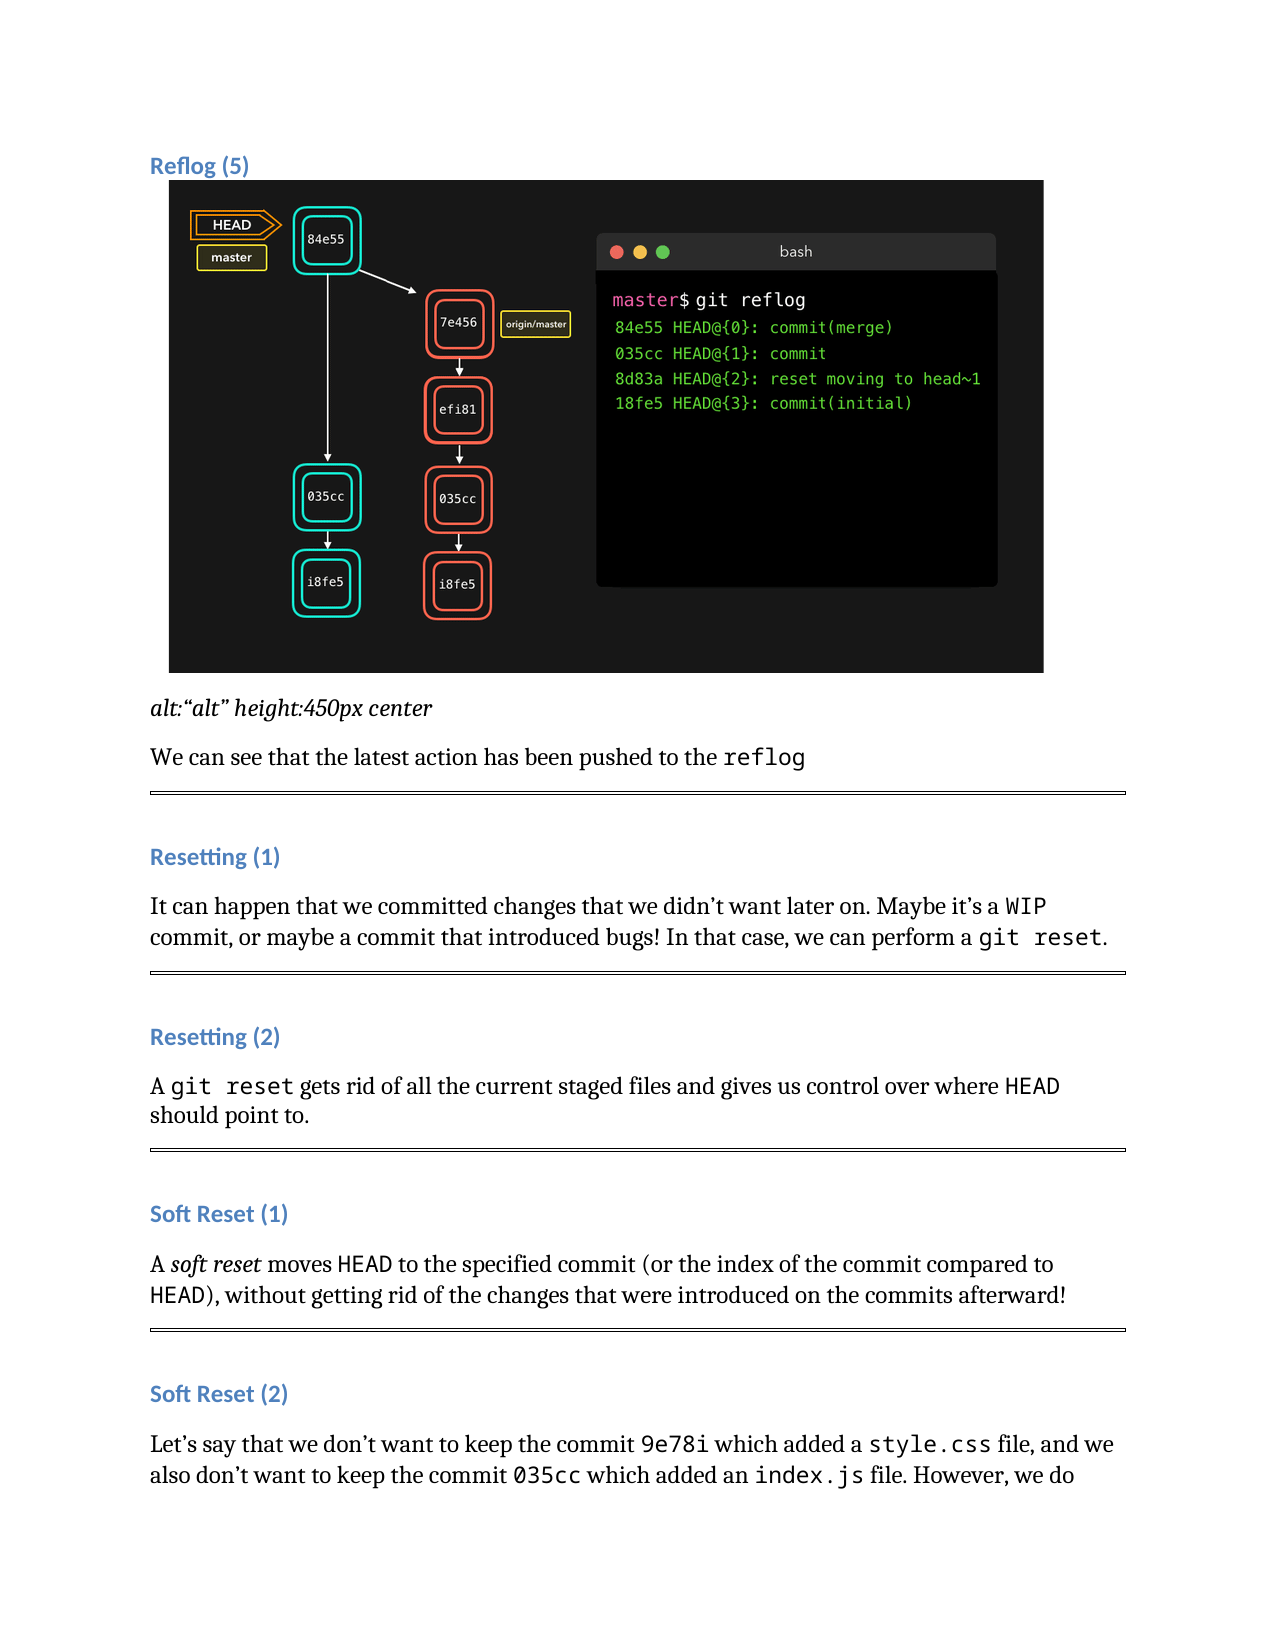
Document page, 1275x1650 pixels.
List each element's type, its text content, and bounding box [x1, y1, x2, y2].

text A git reset gets rid of all the current staged files and gives us control over where HEAD should point to. [150, 1070, 1125, 1130]
text It can happen that we committed changes that we didn’t want later on. Maybe it’s a WIP commit, or maybe a commit that introduced bugs! In that case, we can perform a git reset. [150, 890, 1125, 952]
subtitle Soft Reset (1) [150, 1198, 1125, 1229]
subtitle Soft Reset (2) [150, 1378, 1125, 1409]
text We can see that the latest action has been pushed to the reflog [150, 741, 1125, 772]
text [150, 1428, 1125, 1490]
text alt:“alt” height:450px center [150, 693, 1125, 722]
picture [168, 180, 1044, 673]
subtitle Reflog (5) [150, 150, 1125, 181]
text A soft reset moves HEAD to the specified commit (or the index of the commit compared to HEAD), without getting rid of the changes that were introduced on the commits afterward! [150, 1248, 1125, 1310]
subtitle Resetting (1) [150, 841, 1125, 871]
subtitle Resetting (2) [150, 1021, 1125, 1051]
